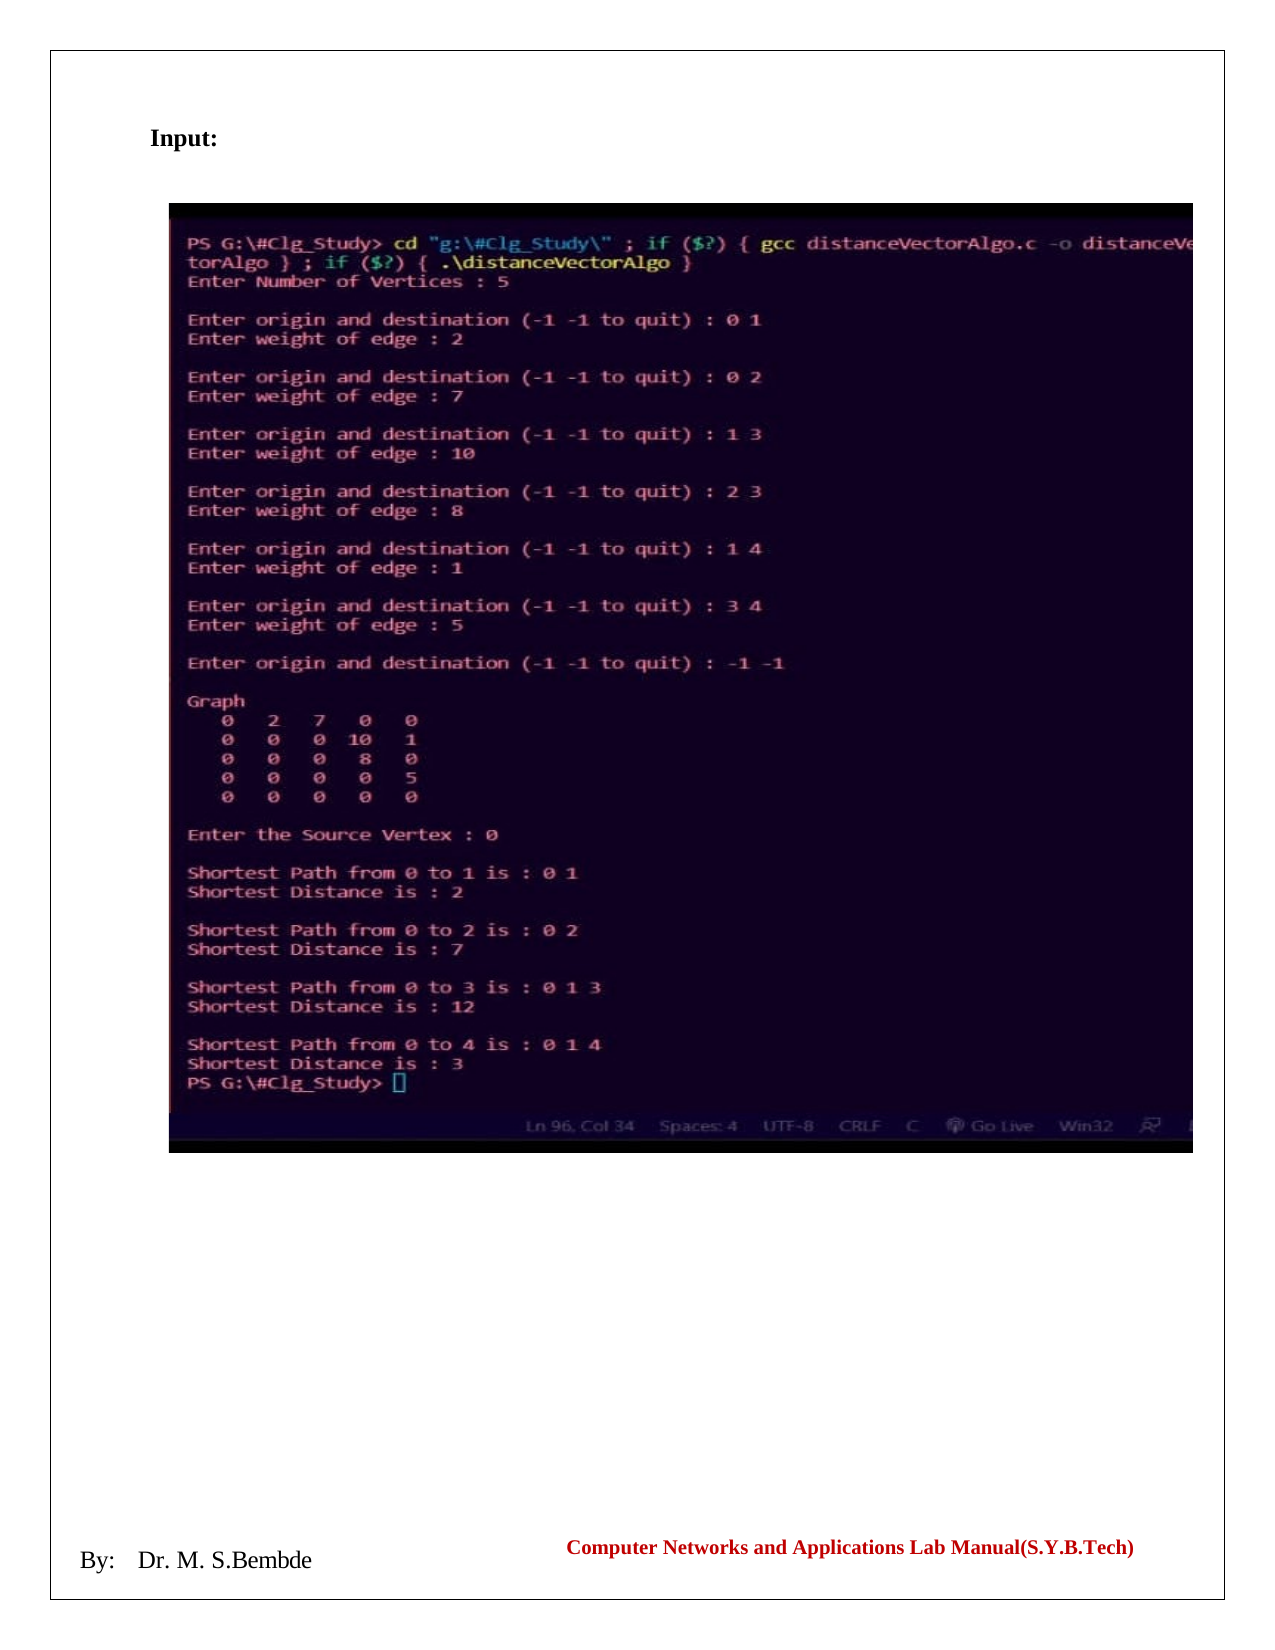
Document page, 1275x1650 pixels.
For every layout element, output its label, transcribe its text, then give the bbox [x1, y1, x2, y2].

text Input: [150, 123, 648, 152]
picture [168, 203, 1193, 1153]
